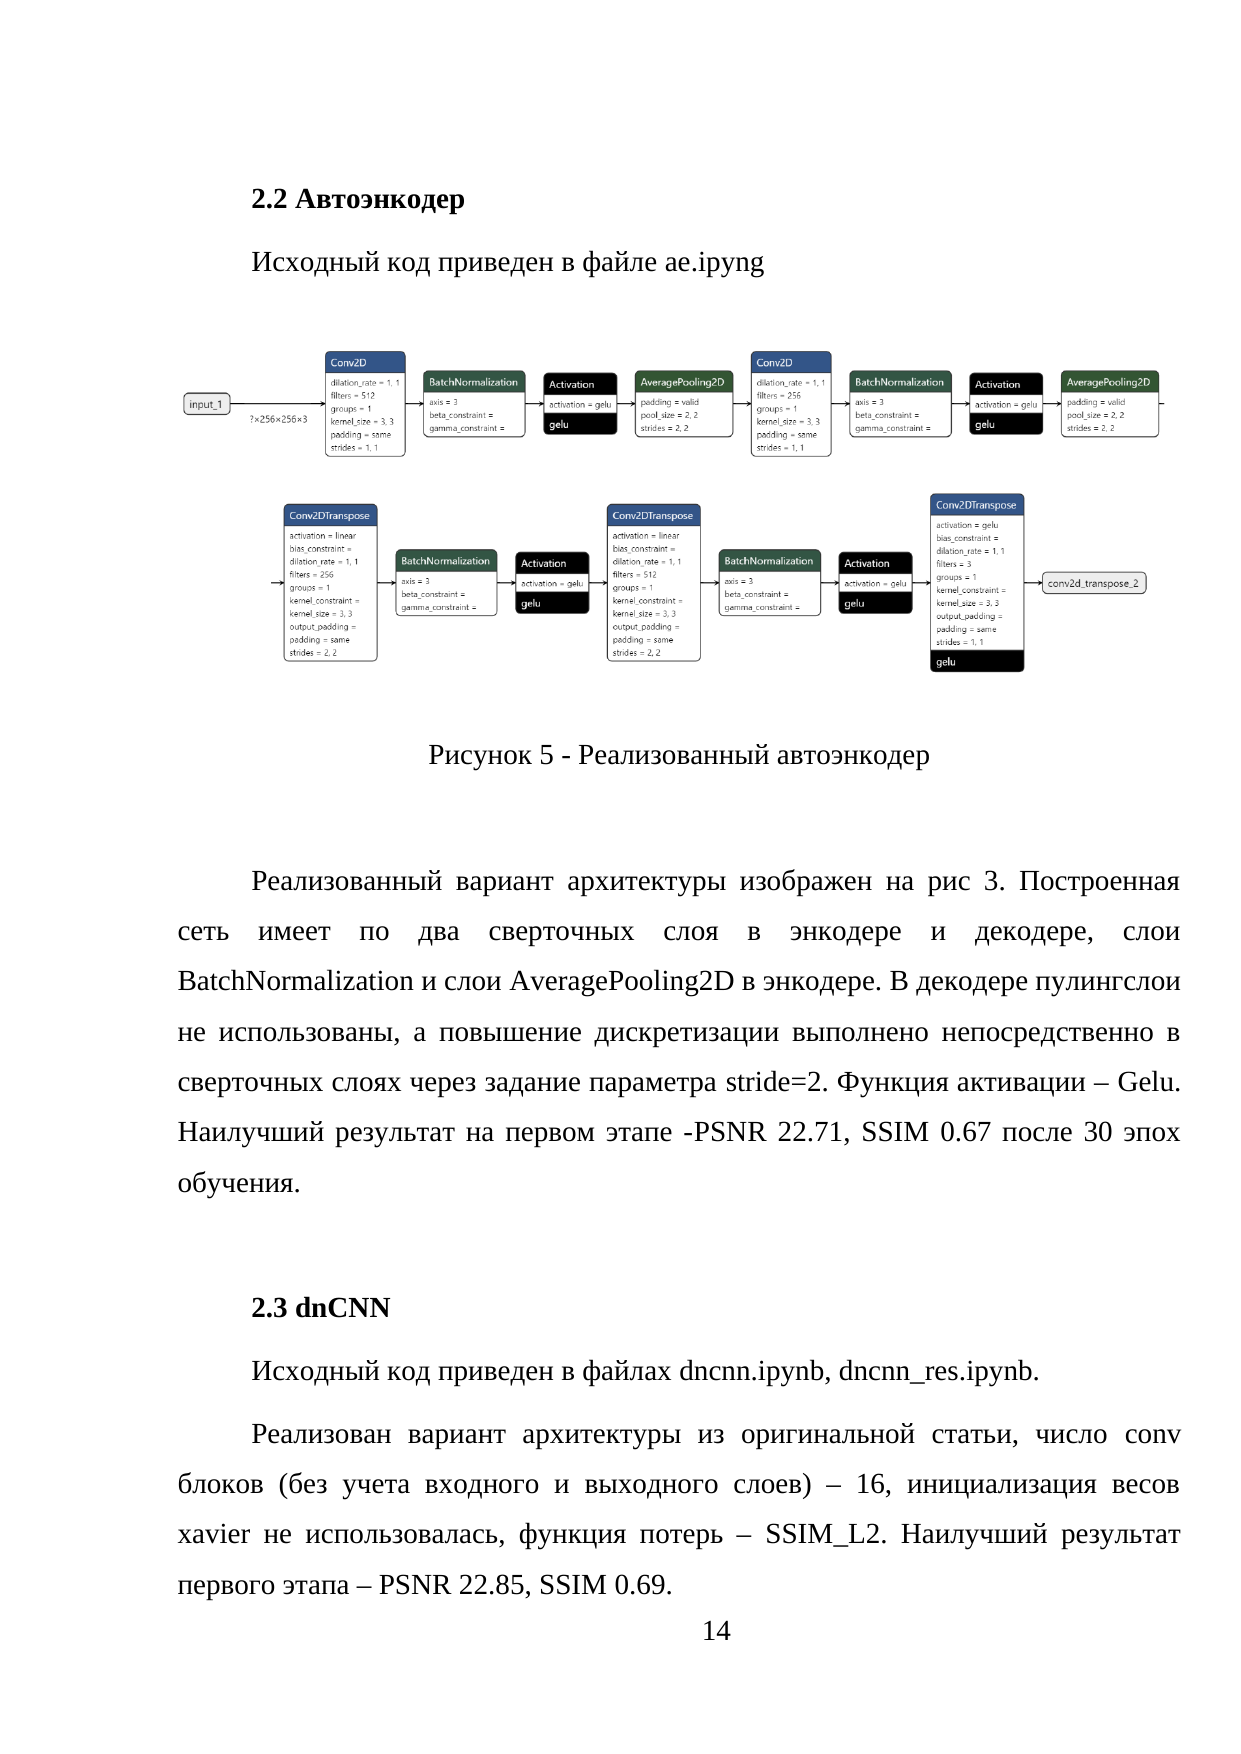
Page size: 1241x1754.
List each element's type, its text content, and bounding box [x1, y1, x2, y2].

text Реализован вариант архитектуры из оригинальной статьи, число conv блоков (без учета входного и выходного слоев) – 16, инициализация весов xavier не использовалась, функция потерь – SSIM_L2. Наилучший результат первого этапа – PSNR 22.85, SSIM 0.69. [177, 1416, 1181, 1600]
text Реализованный вариант архитектуры изображен на рис 3. Построенная сеть имеет по два сверточных слоя в энкодере и декодере, слои BatchNormalization и слои AveragePooling2D в энкодере. В декодере пулингслои не использованы, а повышение дискретизации выполнено непосредственно в сверточных слоях через задание параметра stride=2. Функция активации – Gelu. Наилучший результат на первом этапе -PSNR 22.71, SSIM 0.67 после 30 эпох обучения. [177, 863, 1181, 1198]
text Рисунок 5 - Реализованный автоэнкодер [177, 737, 1181, 771]
text Исходный код приведен в файле ae.ipyng [177, 244, 1181, 277]
picture [177, 306, 1182, 708]
text Исходный код приведен в файлах dncnn.ipynb, dncnn_res.ipynb. [177, 1353, 1181, 1387]
subtitle dnCNN [251, 1290, 1181, 1324]
subtitle Автоэнкодер [251, 181, 1181, 214]
